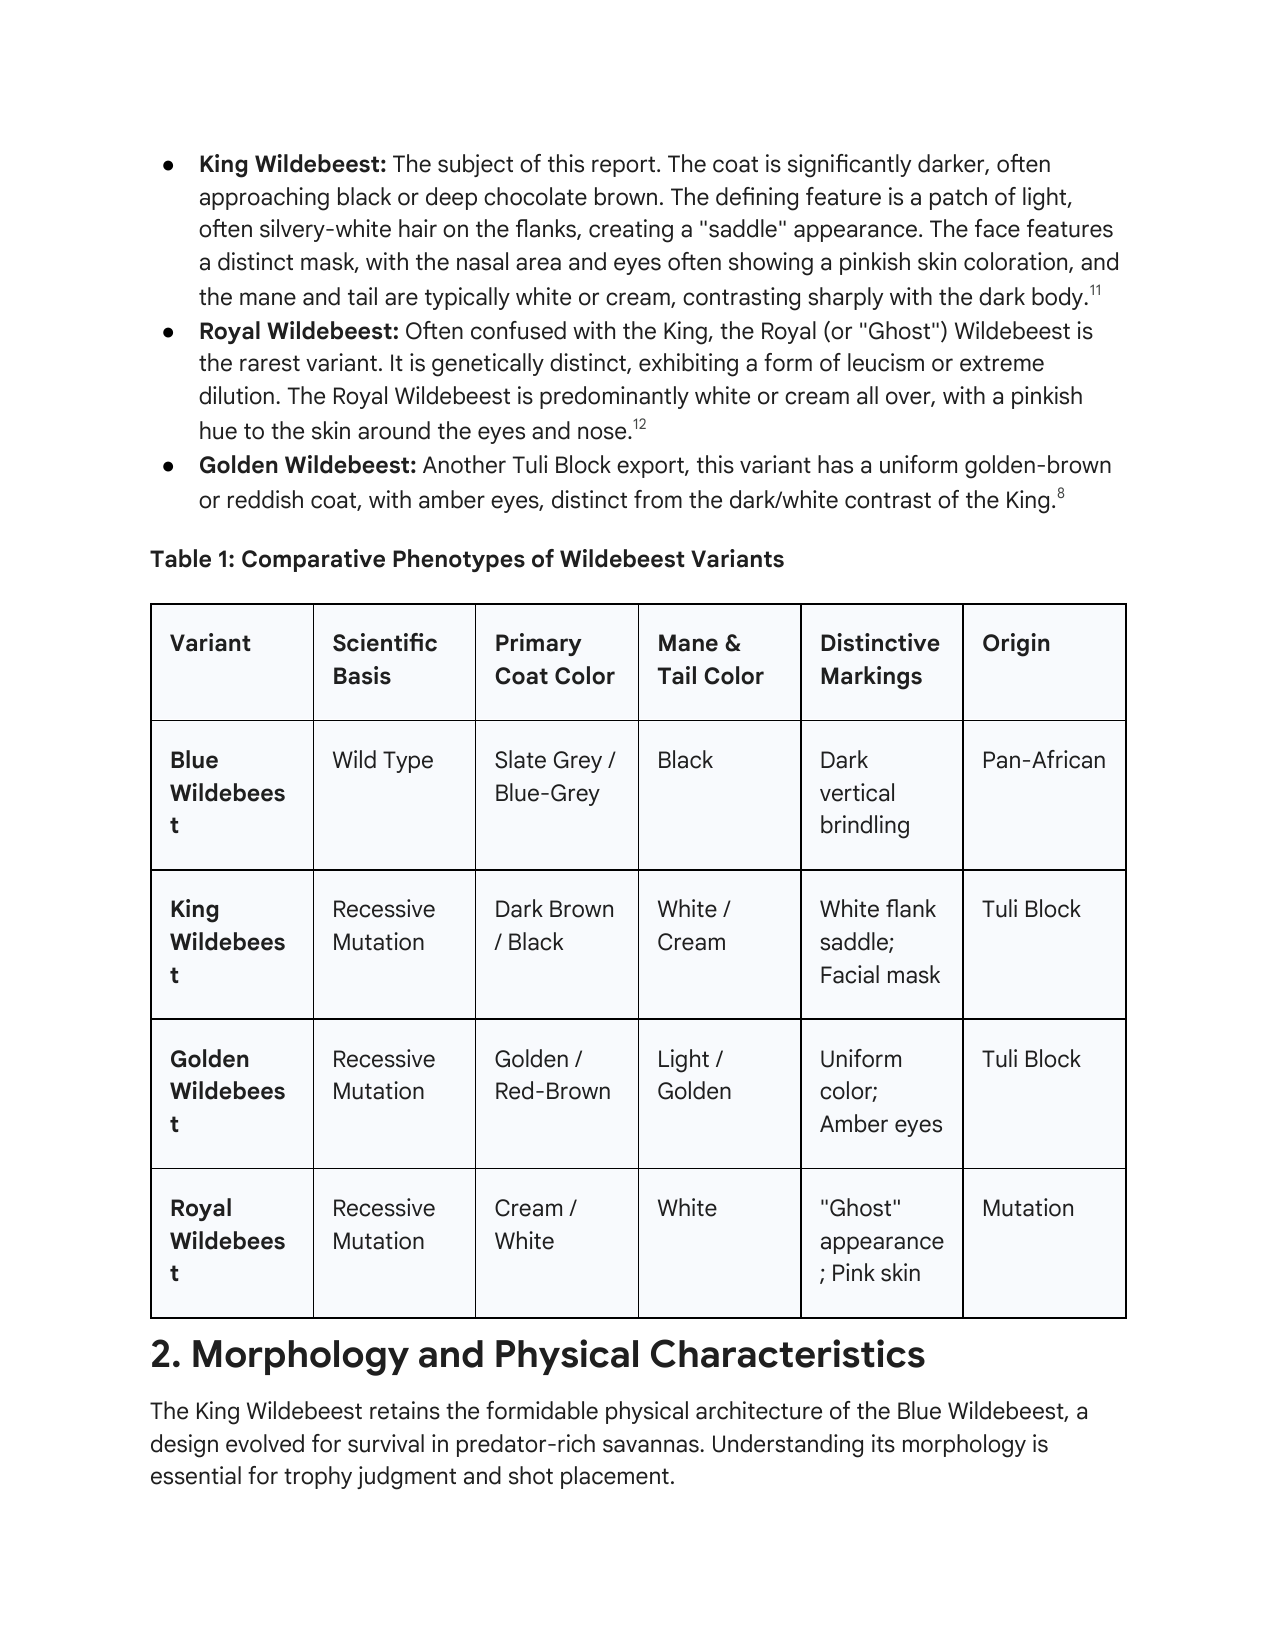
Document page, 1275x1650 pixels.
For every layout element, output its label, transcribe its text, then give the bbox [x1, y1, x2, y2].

table_header Origin [964, 605, 1125, 719]
table_cell Golden Wildebeest [152, 1020, 313, 1168]
table_cell King Wildebeest [152, 871, 313, 1018]
table_cell Dark Brown / Black [476, 871, 638, 1018]
table_cell Recessive Mutation [314, 871, 475, 1018]
table_header Variant [152, 605, 313, 719]
text Table 1: Comparative Phenotypes of Wildebeest Variants [150, 545, 1125, 574]
subtitle 2. Morphology and Physical Characteristics [150, 1331, 1125, 1378]
table_cell Slate Grey / Blue-Grey [476, 721, 638, 869]
table_cell Mutation [964, 1169, 1125, 1317]
table_cell Uniform color; Amber eyes [802, 1020, 962, 1168]
table_cell Blue Wildebeest [152, 721, 313, 869]
table_cell White [639, 1169, 800, 1317]
table_cell Black [639, 721, 800, 869]
table_header Primary Coat Color [476, 605, 638, 719]
table_cell Pan-African [964, 721, 1125, 869]
table_cell "Ghost" appearance; Pink skin [802, 1169, 962, 1317]
table_cell White flank saddle; Facial mask [802, 871, 962, 1018]
table_cell Royal Wildebeest [152, 1169, 313, 1317]
table_cell Golden / Red-Brown [476, 1020, 638, 1168]
table_cell Dark vertical brindling [802, 721, 962, 869]
list Golden Wildebeest: Another Tuli Block export, this variant has a uniform golden-brown or reddish coat, with amber eyes, distinct from the dark/white contrast of the King.8 [161, 451, 1125, 516]
table_header Mane & Tail Color [639, 605, 800, 719]
list Royal Wildebeest: Often confused with the King, the Royal (or "Ghost") Wildebeest is the rarest variant. It is genetically distinct, exhibiting a form of leucism or extreme dilution. The Royal Wildebeest is predominantly white or cream all over, with a pinkish hue to the skin around the eyes and nose.12 [161, 317, 1125, 447]
table_cell Wild Type [314, 721, 475, 869]
table_cell Cream / White [476, 1169, 638, 1317]
table_header Distinctive Markings [802, 605, 962, 719]
list King Wildebeest: The subject of this report. The coat is significantly darker, often approaching black or deep chocolate brown. The defining feature is a patch of light, often silvery-white hair on the flanks, creating a "saddle" appearance. The face features a distinct mask, with the nasal area and eyes often showing a pinkish skin coloration, and the mane and tail are typically white or cream, contrasting sharply with the dark body.11 [161, 150, 1125, 313]
table_cell Tuli Block [964, 1020, 1125, 1168]
table_cell Recessive Mutation [314, 1020, 475, 1168]
table_cell Light / Golden [639, 1020, 800, 1168]
table_header Scientific Basis [314, 605, 475, 719]
table_cell Recessive Mutation [314, 1169, 475, 1317]
table_cell White / Cream [639, 871, 800, 1018]
table_cell Tuli Block [964, 871, 1125, 1018]
text The King Wildebeest retains the formidable physical architecture of the Blue Wildebeest, a design evolved for survival in predator-rich savannas. Understanding its morphology is essential for trophy judgment and shot placement. [150, 1397, 1125, 1491]
